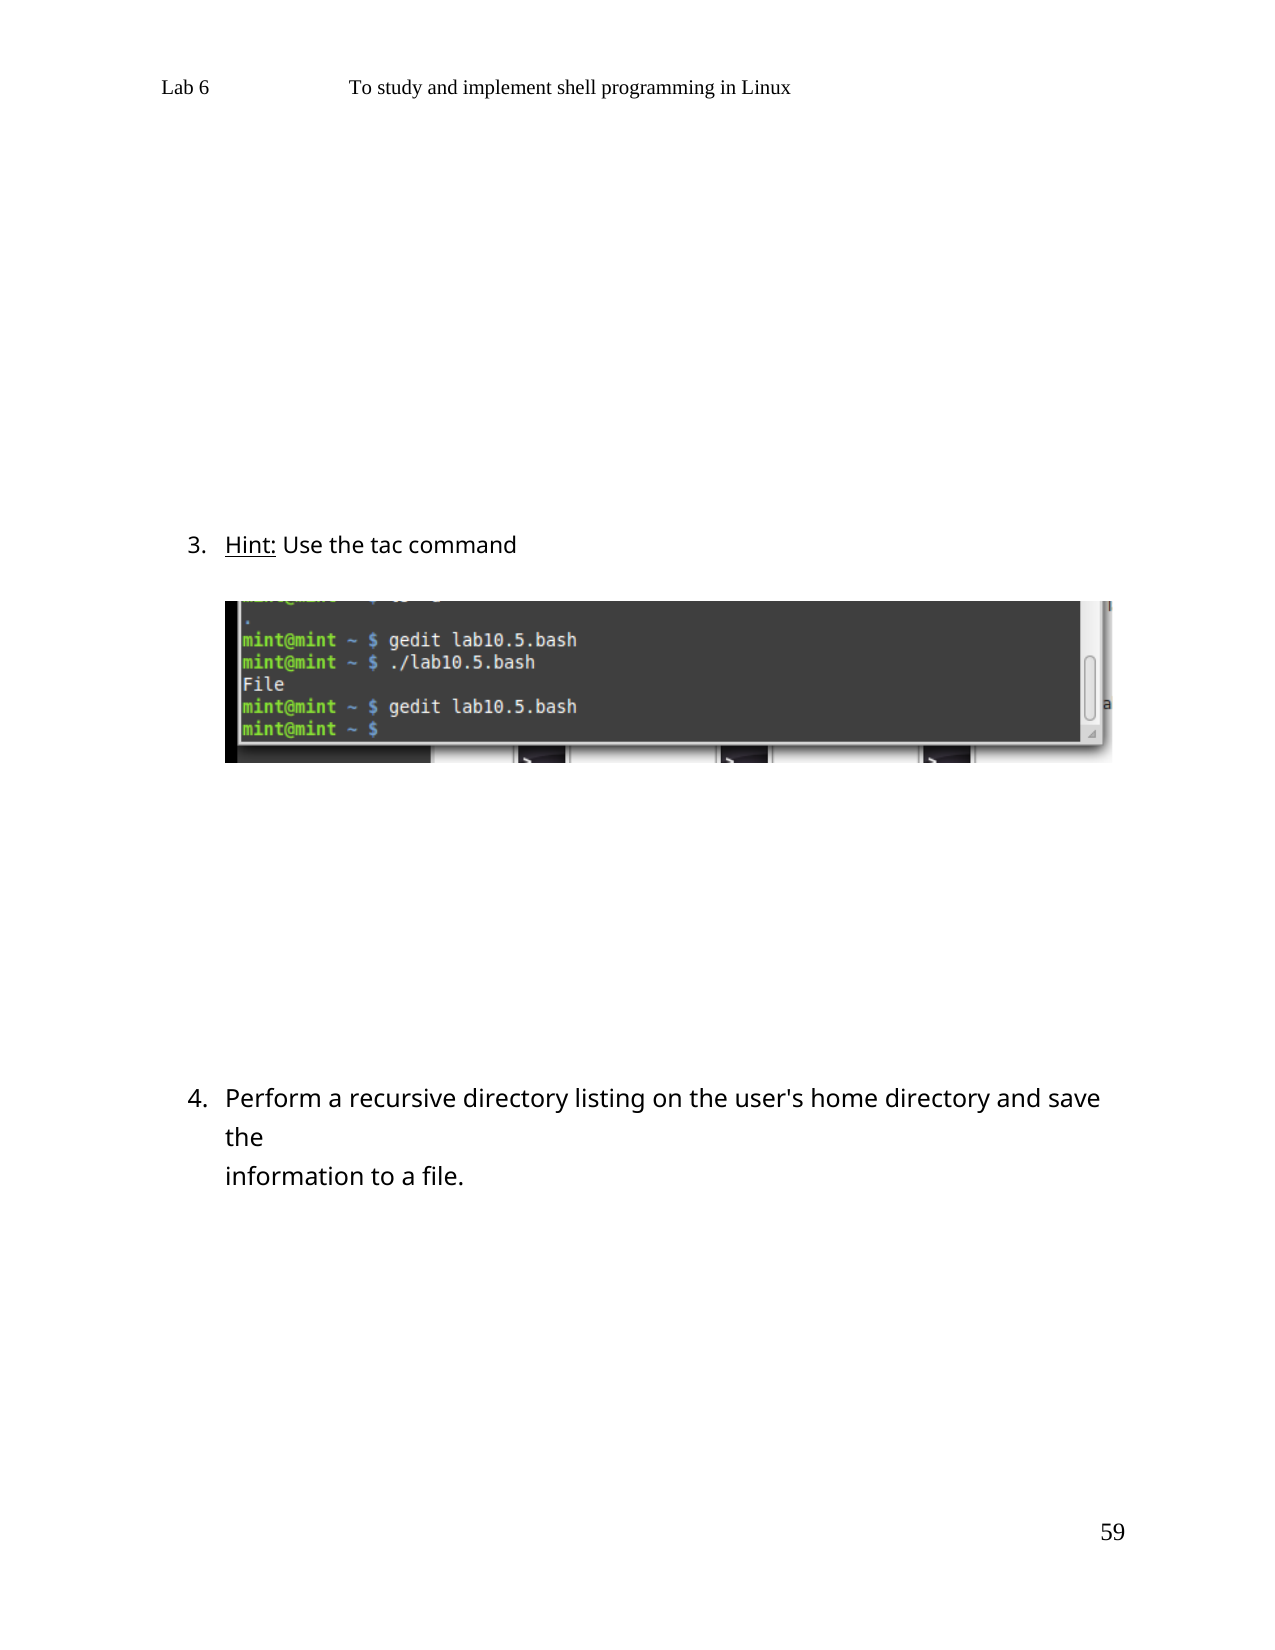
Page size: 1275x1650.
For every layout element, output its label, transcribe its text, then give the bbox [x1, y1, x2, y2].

list Perform a recursive directory listing on the user's home directory and save the [187, 1081, 1125, 1154]
list Hint: Use the tac command [187, 529, 1125, 560]
list information to a file. [225, 1159, 1125, 1193]
picture [225, 601, 1113, 763]
